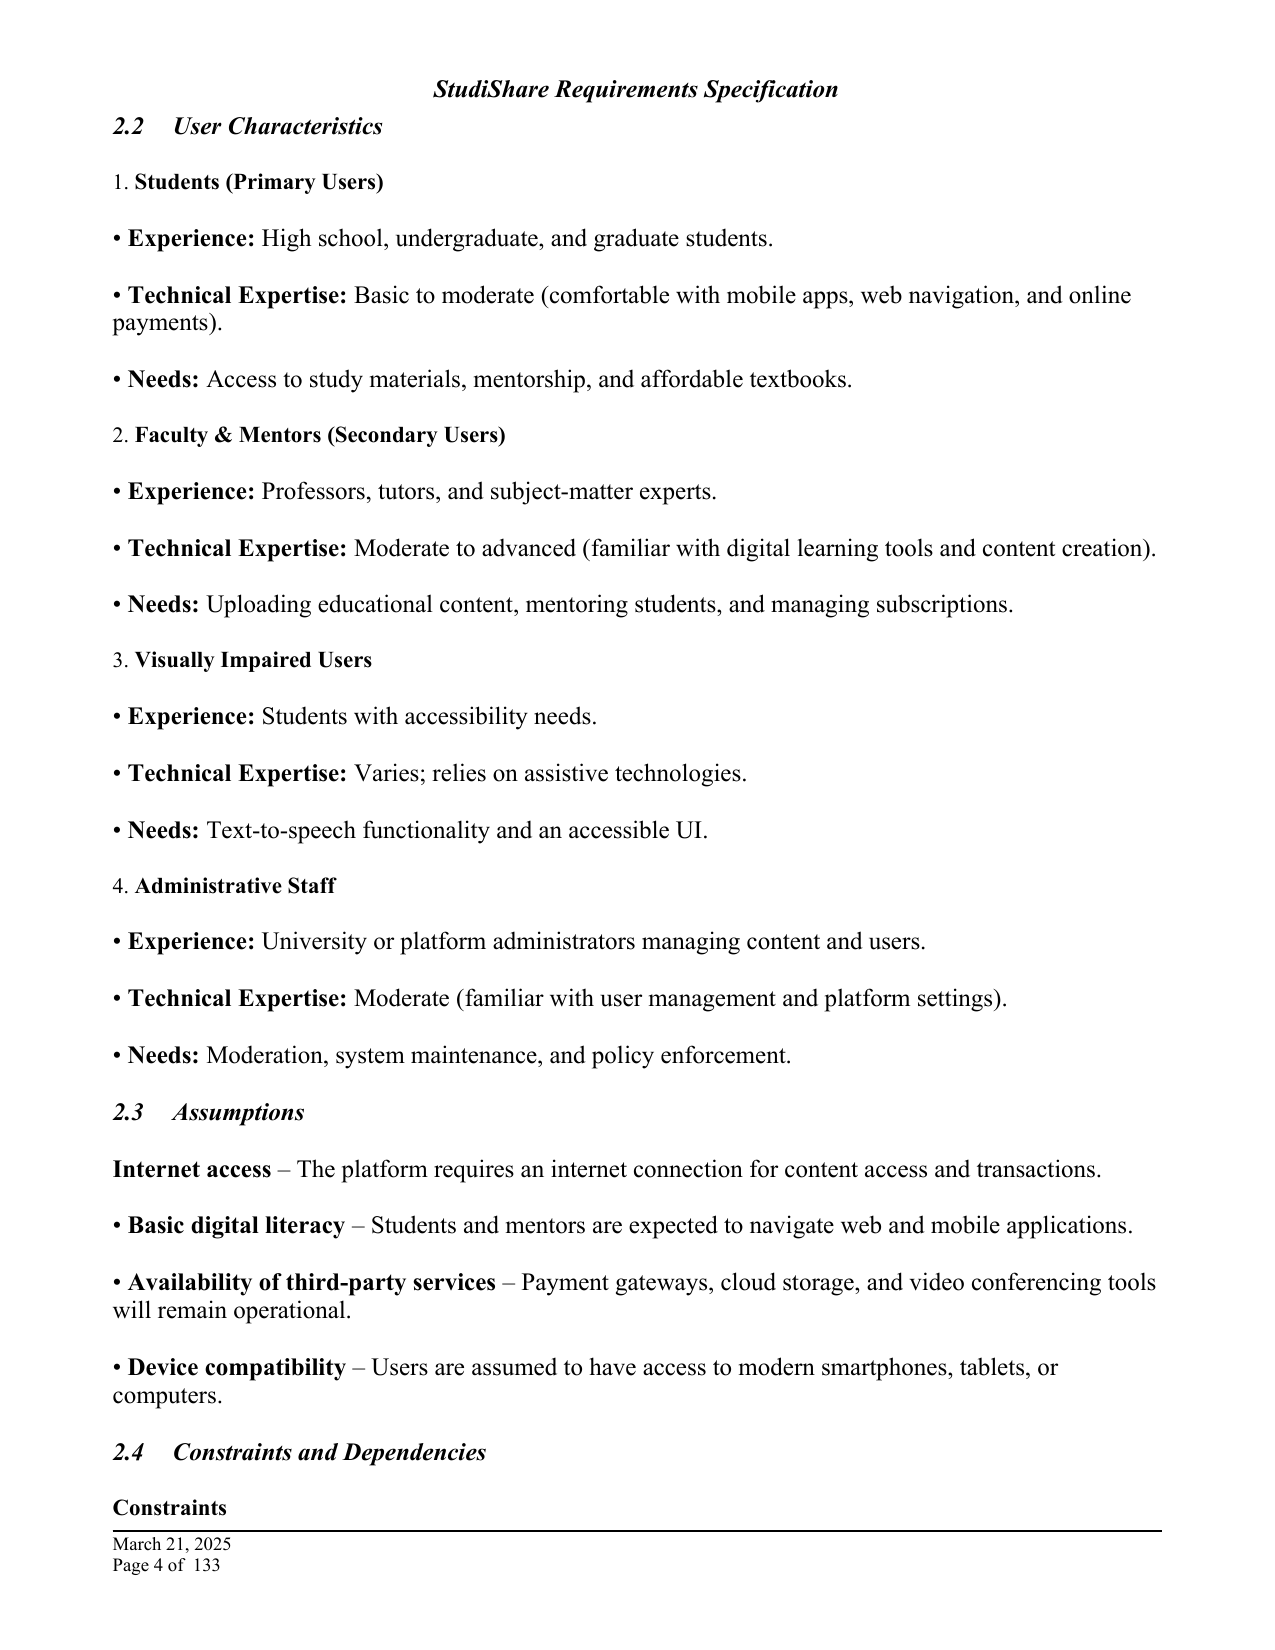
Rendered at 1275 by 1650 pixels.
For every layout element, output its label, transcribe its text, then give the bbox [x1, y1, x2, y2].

text • Experience: University or platform administrators managing content and users. [112, 927, 1162, 955]
text • Needs: Moderation, system maintenance, and policy enforcement. [112, 1041, 1162, 1069]
text 3. Visually Impaired Users [112, 647, 1162, 673]
text • Needs: Access to study materials, mentorship, and affordable textbooks. [112, 365, 1162, 393]
text Constraints [112, 1494, 1162, 1520]
text 1. Students (Primary Users) [112, 169, 1162, 195]
text • Device compatibility – Users are assumed to have access to modern smartphones, tablets, or computers. [112, 1353, 1162, 1408]
text Internet access – The platform requires an internet connection for content access and transactions. [112, 1155, 1162, 1182]
text • Needs: Text-to-speech functionality and an accessible UI. [112, 816, 1162, 843]
text • Technical Expertise: Basic to moderate (comfortable with mobile apps, web navigation, and online payments). [112, 281, 1162, 336]
text 2. Faculty & Mentors (Secondary Users) [112, 422, 1162, 448]
text • Experience: Students with accessibility needs. [112, 702, 1162, 730]
subtitle User Characteristics [112, 112, 1162, 140]
subtitle Constraints and Dependencies [112, 1438, 1162, 1465]
text • Basic digital literacy – Students and mentors are expected to navigate web and mobile applications. [112, 1212, 1162, 1239]
text 4. Administrative Staff [112, 873, 1162, 898]
text • Technical Expertise: Varies; relies on assistive technologies. [112, 759, 1162, 787]
text • Technical Expertise: Moderate to advanced (familiar with digital learning tools and content creation). [112, 534, 1162, 561]
text • Experience: Professors, tutors, and subject-matter experts. [112, 477, 1162, 504]
text • Availability of third-party services – Payment gateways, cloud storage, and video conferencing tools will remain operational. [112, 1268, 1162, 1324]
text • Experience: High school, undergraduate, and graduate students. [112, 224, 1162, 252]
text • Needs: Uploading educational content, mentoring students, and managing subscriptions. [112, 591, 1162, 618]
subtitle Assumptions [112, 1098, 1162, 1126]
text • Technical Expertise: Moderate (familiar with user management and platform settings). [112, 984, 1162, 1012]
